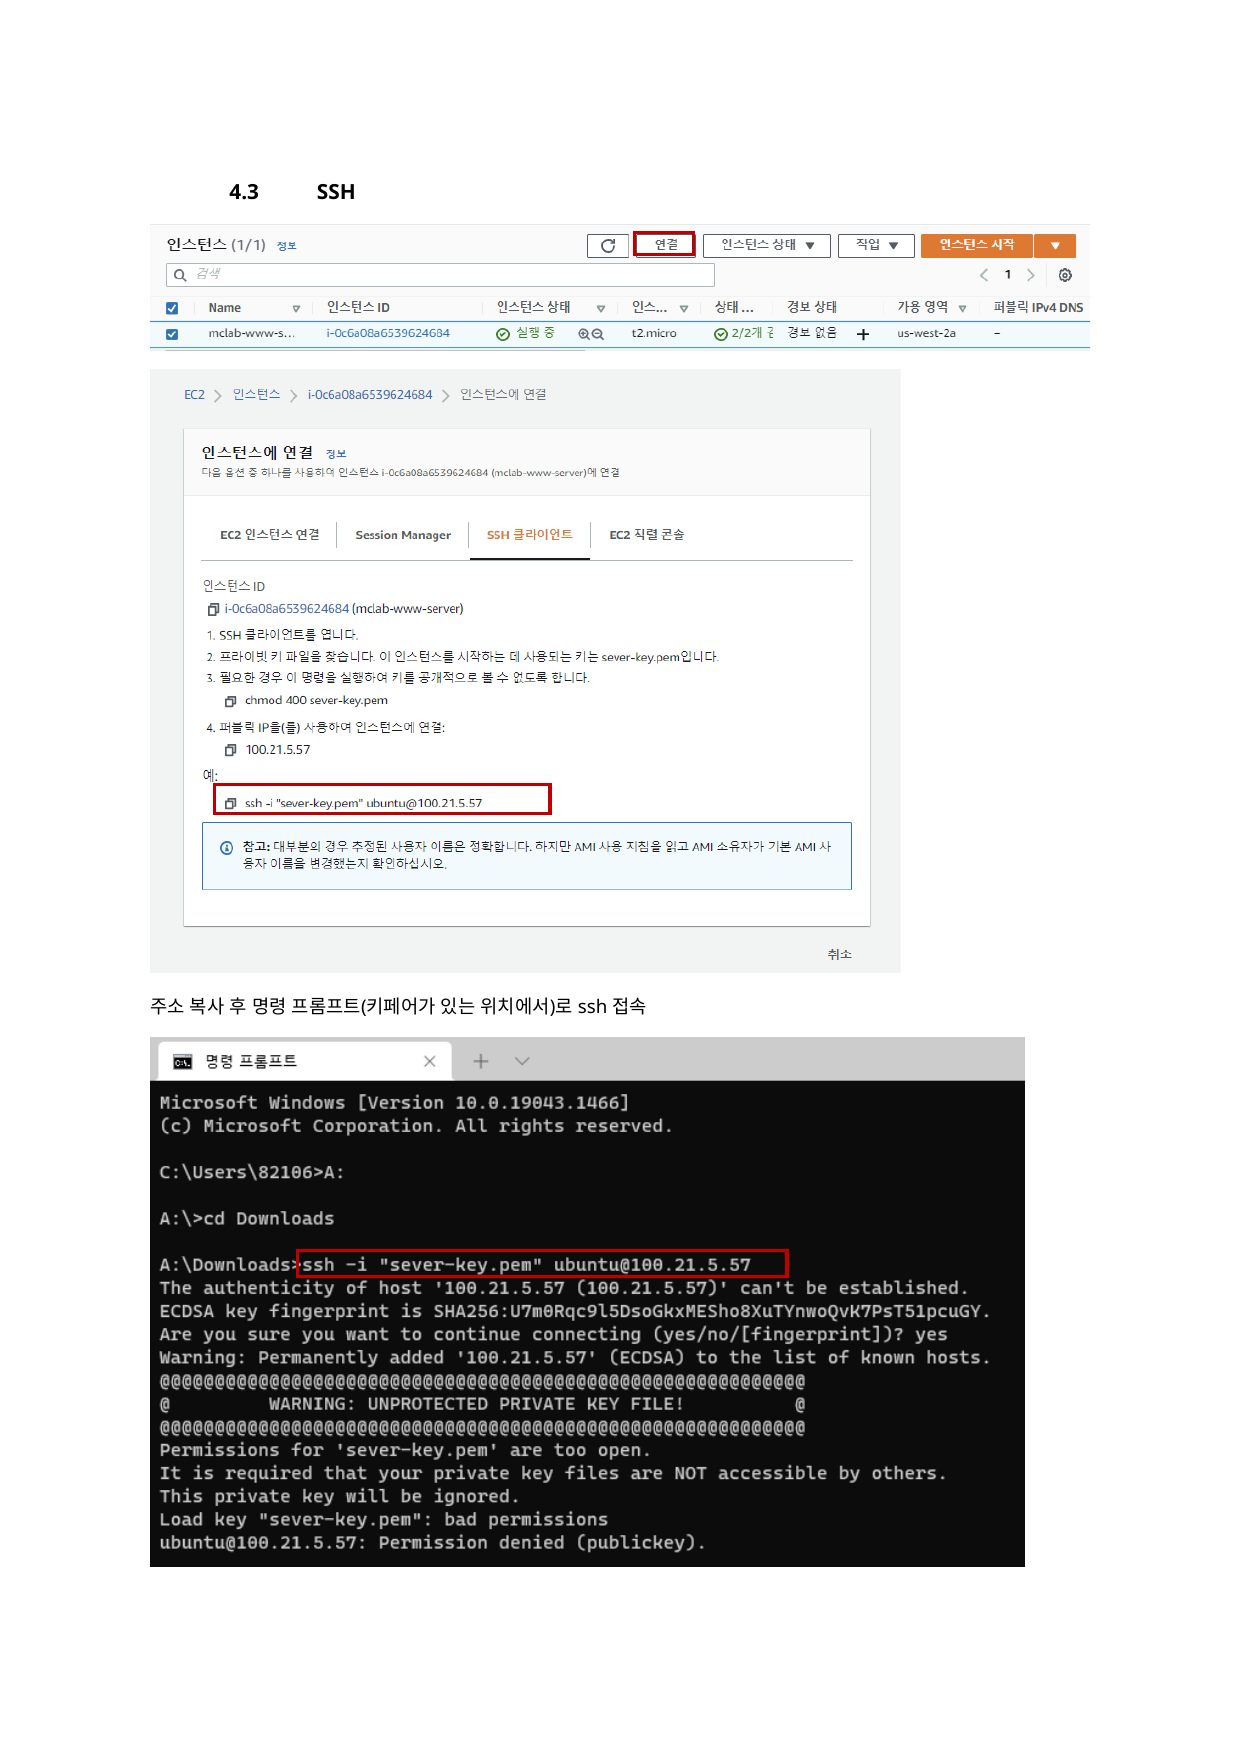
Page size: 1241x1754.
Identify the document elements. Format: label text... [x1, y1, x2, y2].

text 주소 복사 후 명령 프롬프트(키페어가 있는 위치에서)로 ssh 접속 [150, 991, 1090, 1018]
picture [150, 1037, 1025, 1567]
picture [150, 369, 901, 973]
subtitle 4.3 SSH [229, 177, 1090, 206]
picture [150, 224, 1091, 351]
